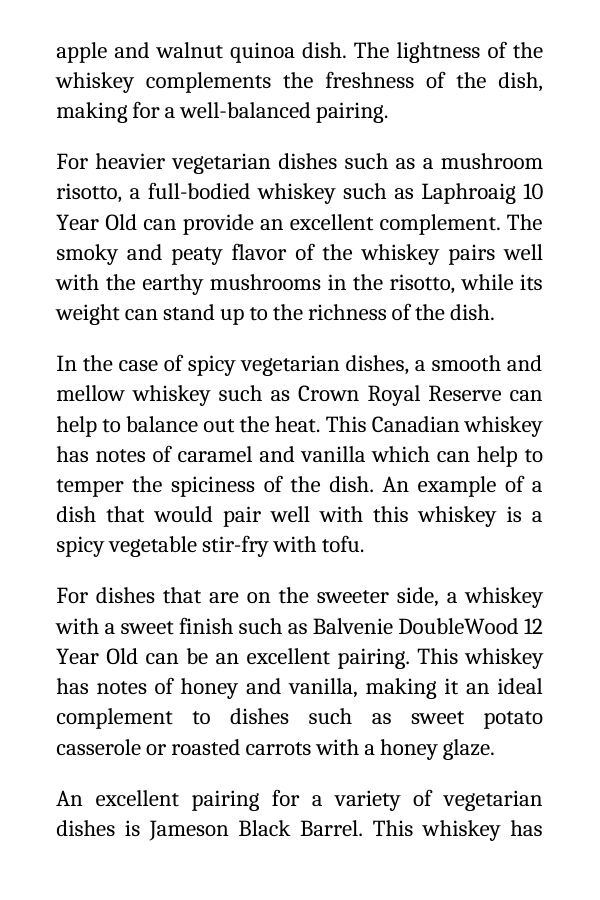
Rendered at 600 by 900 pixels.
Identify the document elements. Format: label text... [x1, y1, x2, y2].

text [56, 37, 544, 124]
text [56, 785, 544, 842]
text For dishes that are on the sweeter side, a whiskey with a sweet finish such as Balvenie DoubleWood 12 Year Old can be an excellent pairing. This whiskey has notes of honey and vanilla, making it an ideal complement to dishes such as sweet potato casserole or roasted carrots with a honey glaze. [56, 583, 544, 761]
text In the case of spicy vegetarian dishes, a smooth and mellow whiskey such as Crown Royal Reserve can help to balance out the heat. This Canadian whiskey has notes of caramel and vanilla which can help to temper the spiciness of the dish. An example of a dish that would pair well with this whiskey is a spicy vegetable stir-fry with tofu. [56, 351, 544, 559]
text For heavier vegetarian dishes such as a mushroom risotto, a full-bodied whiskey such as Laphroaig 10 Year Old can provide an excellent complement. The smoky and peaty flavor of the whiskey pairs well with the earthy mushrooms in the risotto, while its weight can stand up to the richness of the dish. [56, 149, 544, 326]
